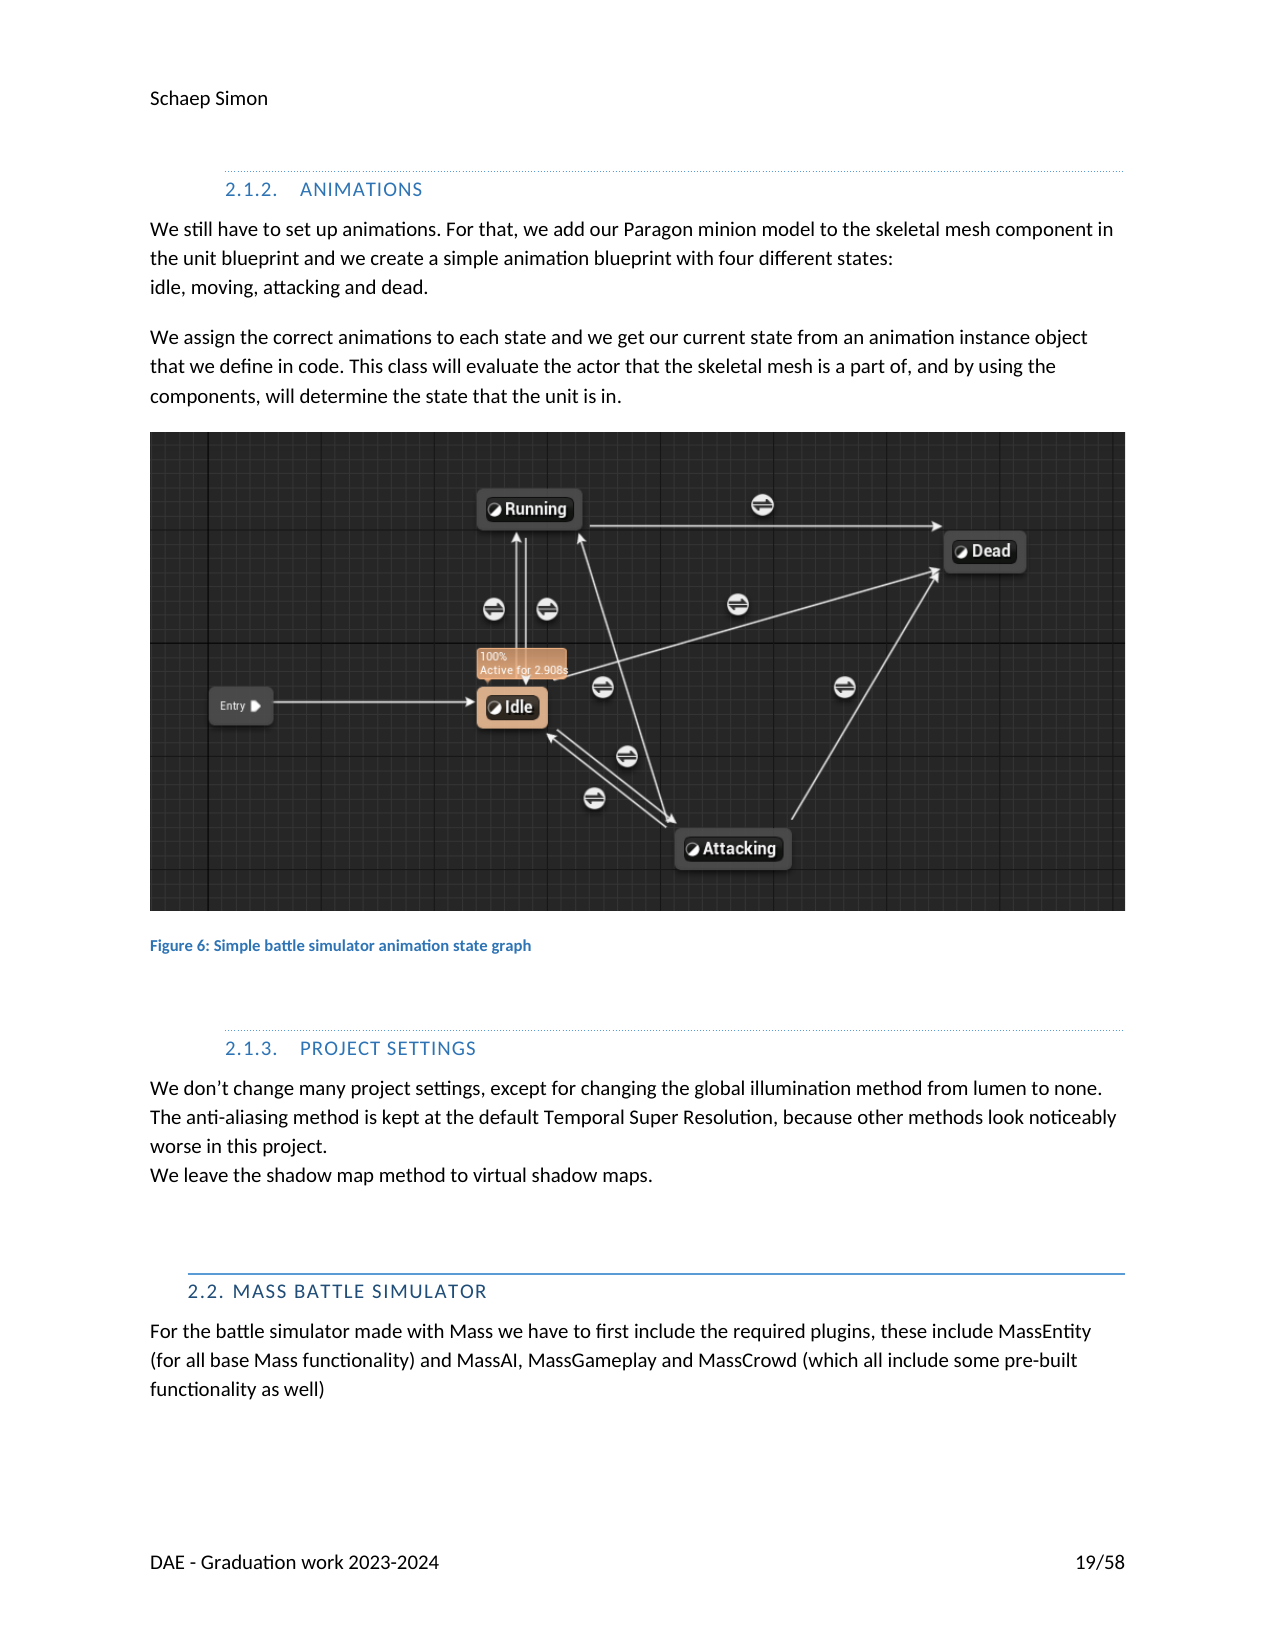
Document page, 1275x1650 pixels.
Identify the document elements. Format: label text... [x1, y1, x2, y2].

subtitle Mass battle Simulator [187, 1274, 1125, 1304]
picture [150, 432, 1125, 911]
text We don’t change many project settings, except for changing the global illumination method from lumen to none. The anti-aliasing method is kept at the default Temporal Super Resolution, because other methods look noticeably worse in this project. We leave the shadow map method to virtual shadow maps. [150, 1075, 1125, 1188]
subtitle Project Settings [225, 1030, 1125, 1061]
subtitle Animations [225, 171, 1125, 202]
text We assign the correct animations to each state and we get our current state from an animation instance object that we define in code. This class will evaluate the actor that the skeletal mesh is a part of, and by using the components, will determine the state that the unit is in. [150, 324, 1125, 408]
text For the battle simulator made with Mass we have to first include the required plugins, these include MassEntity (for all base Mass functionality) and MassAI, MassGameplay and MassCrowd (which all include some pre-built functionality as well) [150, 1318, 1125, 1402]
text We still have to set up animations. For that, we add our Paragon minion model to the skeletal mesh component in the unit blueprint and we create a simple animation blueprint with four different states: idle, moving, attacking and dead. [150, 216, 1125, 300]
